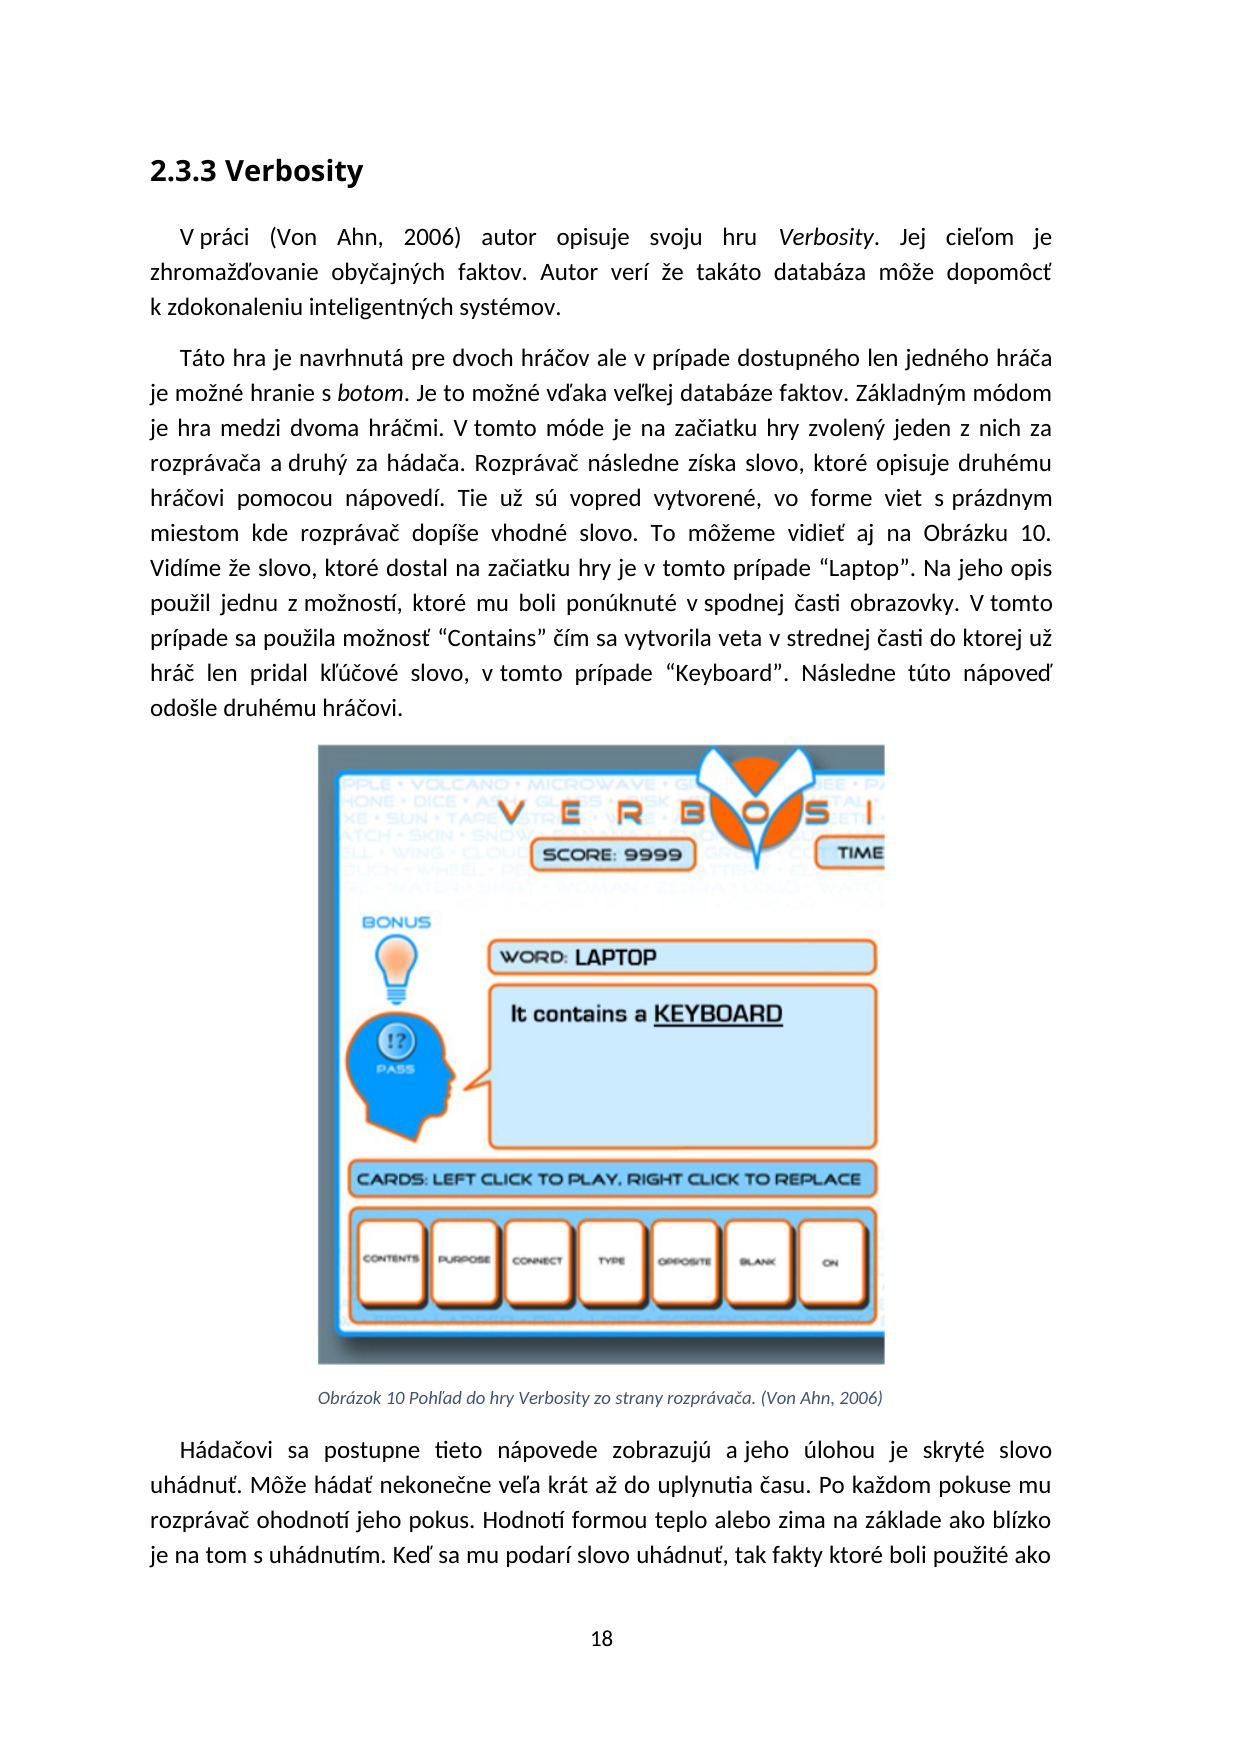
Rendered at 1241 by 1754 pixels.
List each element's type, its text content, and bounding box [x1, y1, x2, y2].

picture [317, 743, 886, 1366]
subtitle Verbosity [150, 150, 1053, 190]
text V práci (Von Ahn, 2006) autor opisuje svoju hru Verbosity. Jej cieľom je zhromažďovanie obyčajných faktov. Autor verí že takáto databáza môže dopomôcť k zdokonaleniu inteligentných systémov. [150, 221, 1053, 321]
text Obrázok 10 Pohľad do hry Verbosity zo strany rozprávača. (Von Ahn, 2006) [150, 1387, 1053, 1409]
text Táto hra je navrhnutá pre dvoch hráčov ale v prípade dostupného len jedného hráča je možné hranie s botom. Je to možné vďaka veľkej databáze faktov. Základným módom je hra medzi dvoma hráčmi. V tomto móde je na začiatku hry zvolený jeden z nich za rozprávača a druhý za hádača. Rozprávač následne získa slovo, ktoré opisuje druhému hráčovi pomocou nápovedí. Tie už sú vopred vytvorené, vo forme viet s prázdnym miestom kde rozprávač dopíše vhodné slovo. To môžeme vidieť aj na Obrázku 10. Vidíme že slovo, ktoré dostal na začiatku hry je v tomto prípade “Laptop”. Na jeho opis použil jednu z možností, ktoré mu boli ponúknuté v spodnej časti obrazovky. V tomto prípade sa použila možnosť “Contains” čím sa vytvorila veta v strednej časti do ktorej už hráč len pridal kľúčové slovo, v tomto prípade “Keyboard”. Následne túto nápoveď odošle druhému hráčovi. [150, 342, 1053, 723]
